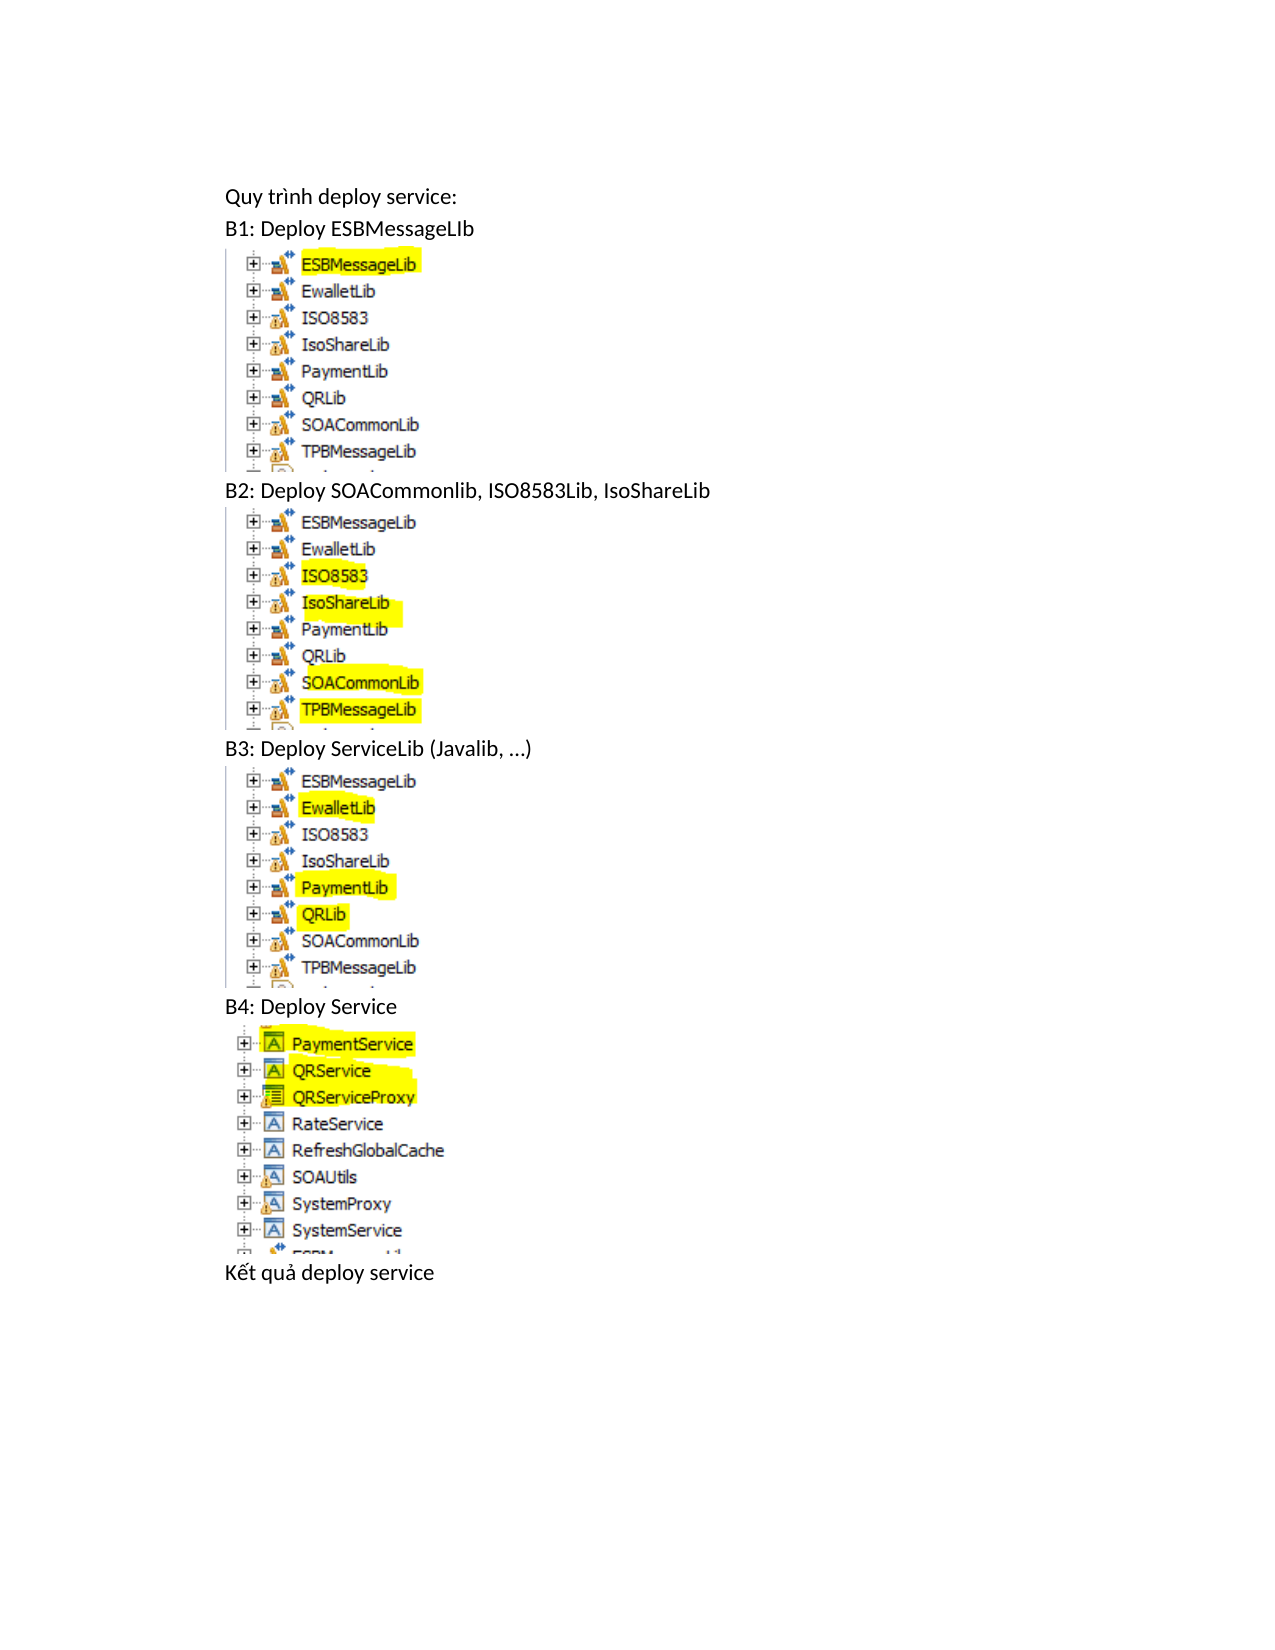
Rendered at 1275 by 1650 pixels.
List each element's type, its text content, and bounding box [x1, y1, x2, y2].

list B2: Deploy SOACommonlib, ISO8583Lib, IsoShareLib [225, 476, 1125, 504]
picture [225, 246, 669, 472]
picture [225, 1024, 541, 1254]
picture [225, 766, 669, 988]
list Quy trình deploy service: [225, 182, 1125, 210]
list B4: Deploy Service [225, 992, 1125, 1020]
list B1: Deploy ESBMessageLIb [225, 214, 1125, 242]
list B3: Deploy ServiceLib (Javalib, …) [225, 734, 1125, 762]
picture [225, 507, 669, 730]
list Kết quả deploy service [225, 1258, 1125, 1286]
